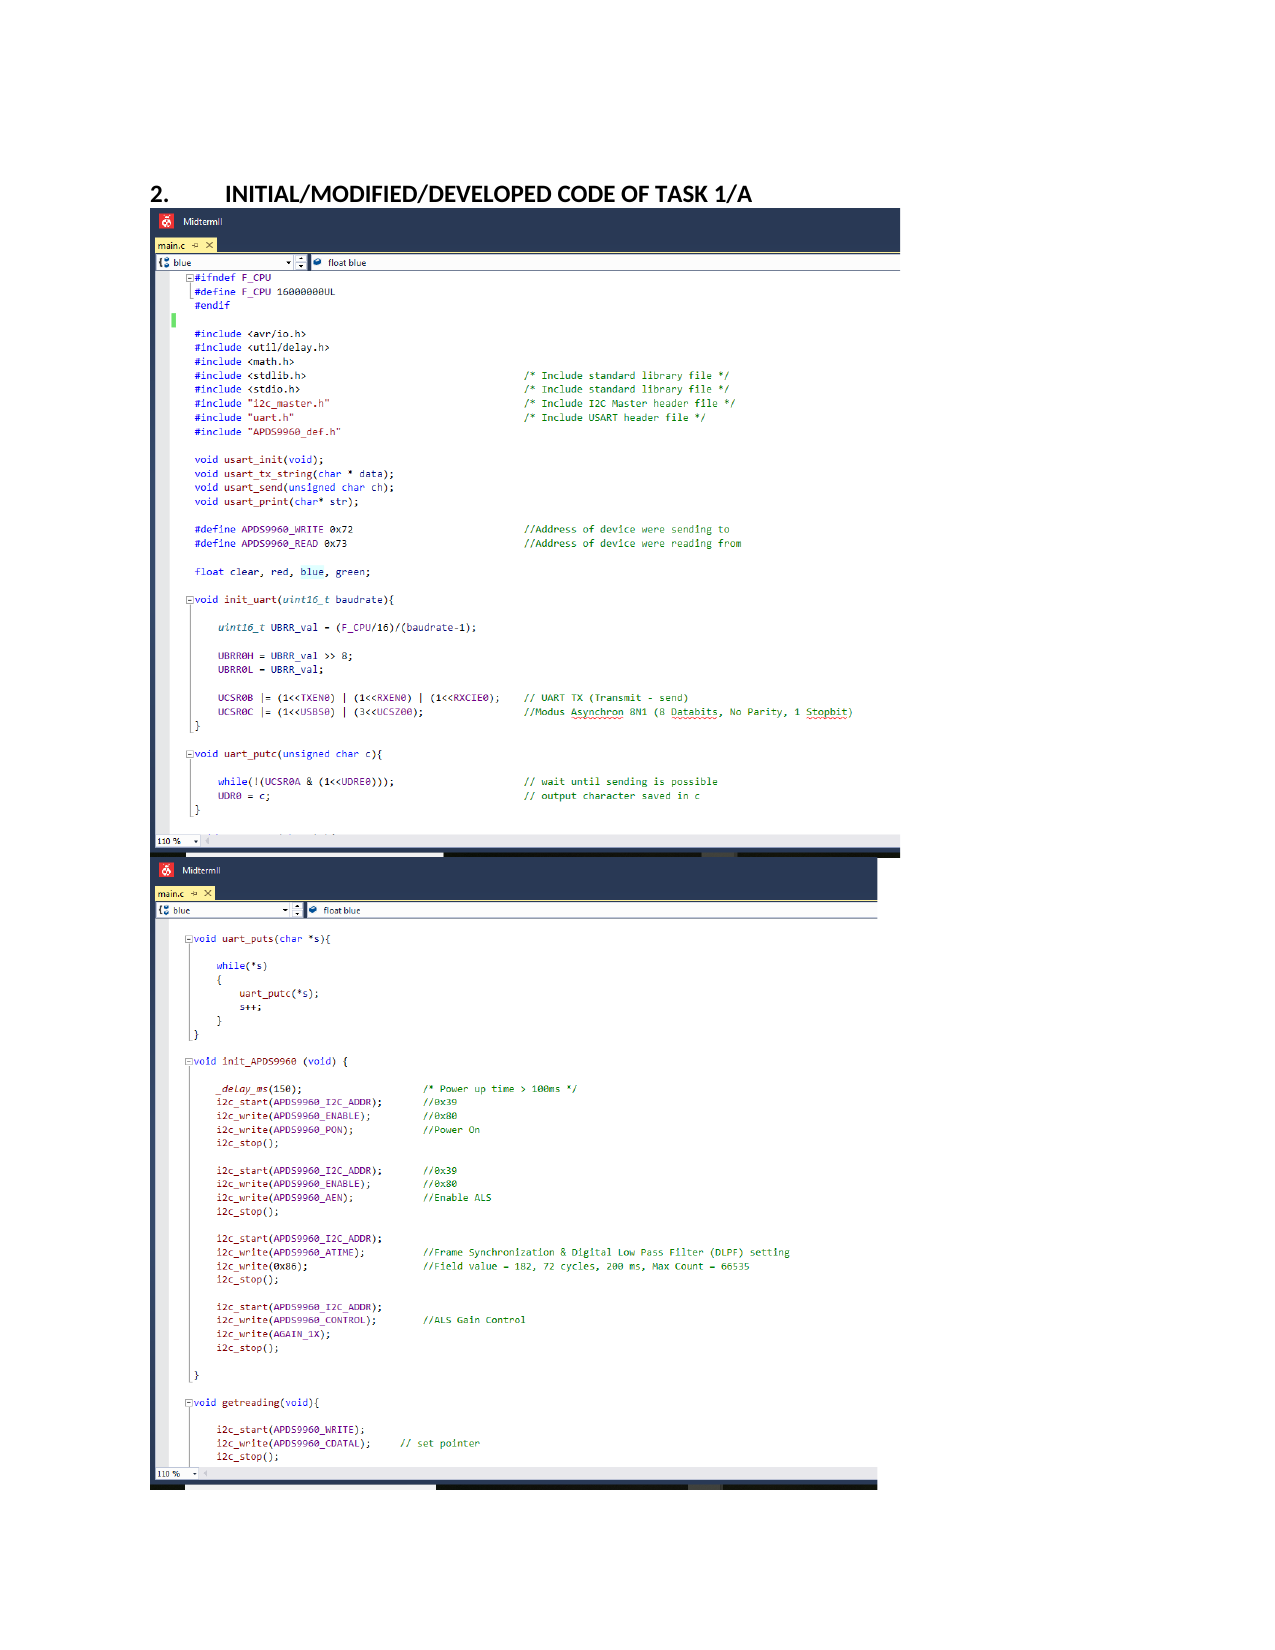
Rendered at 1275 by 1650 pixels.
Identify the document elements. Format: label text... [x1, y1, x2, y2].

picture [150, 208, 901, 1490]
list INITIAL/MODIFIED/DEVELOPED CODE OF TASK 1/A [150, 178, 1125, 208]
